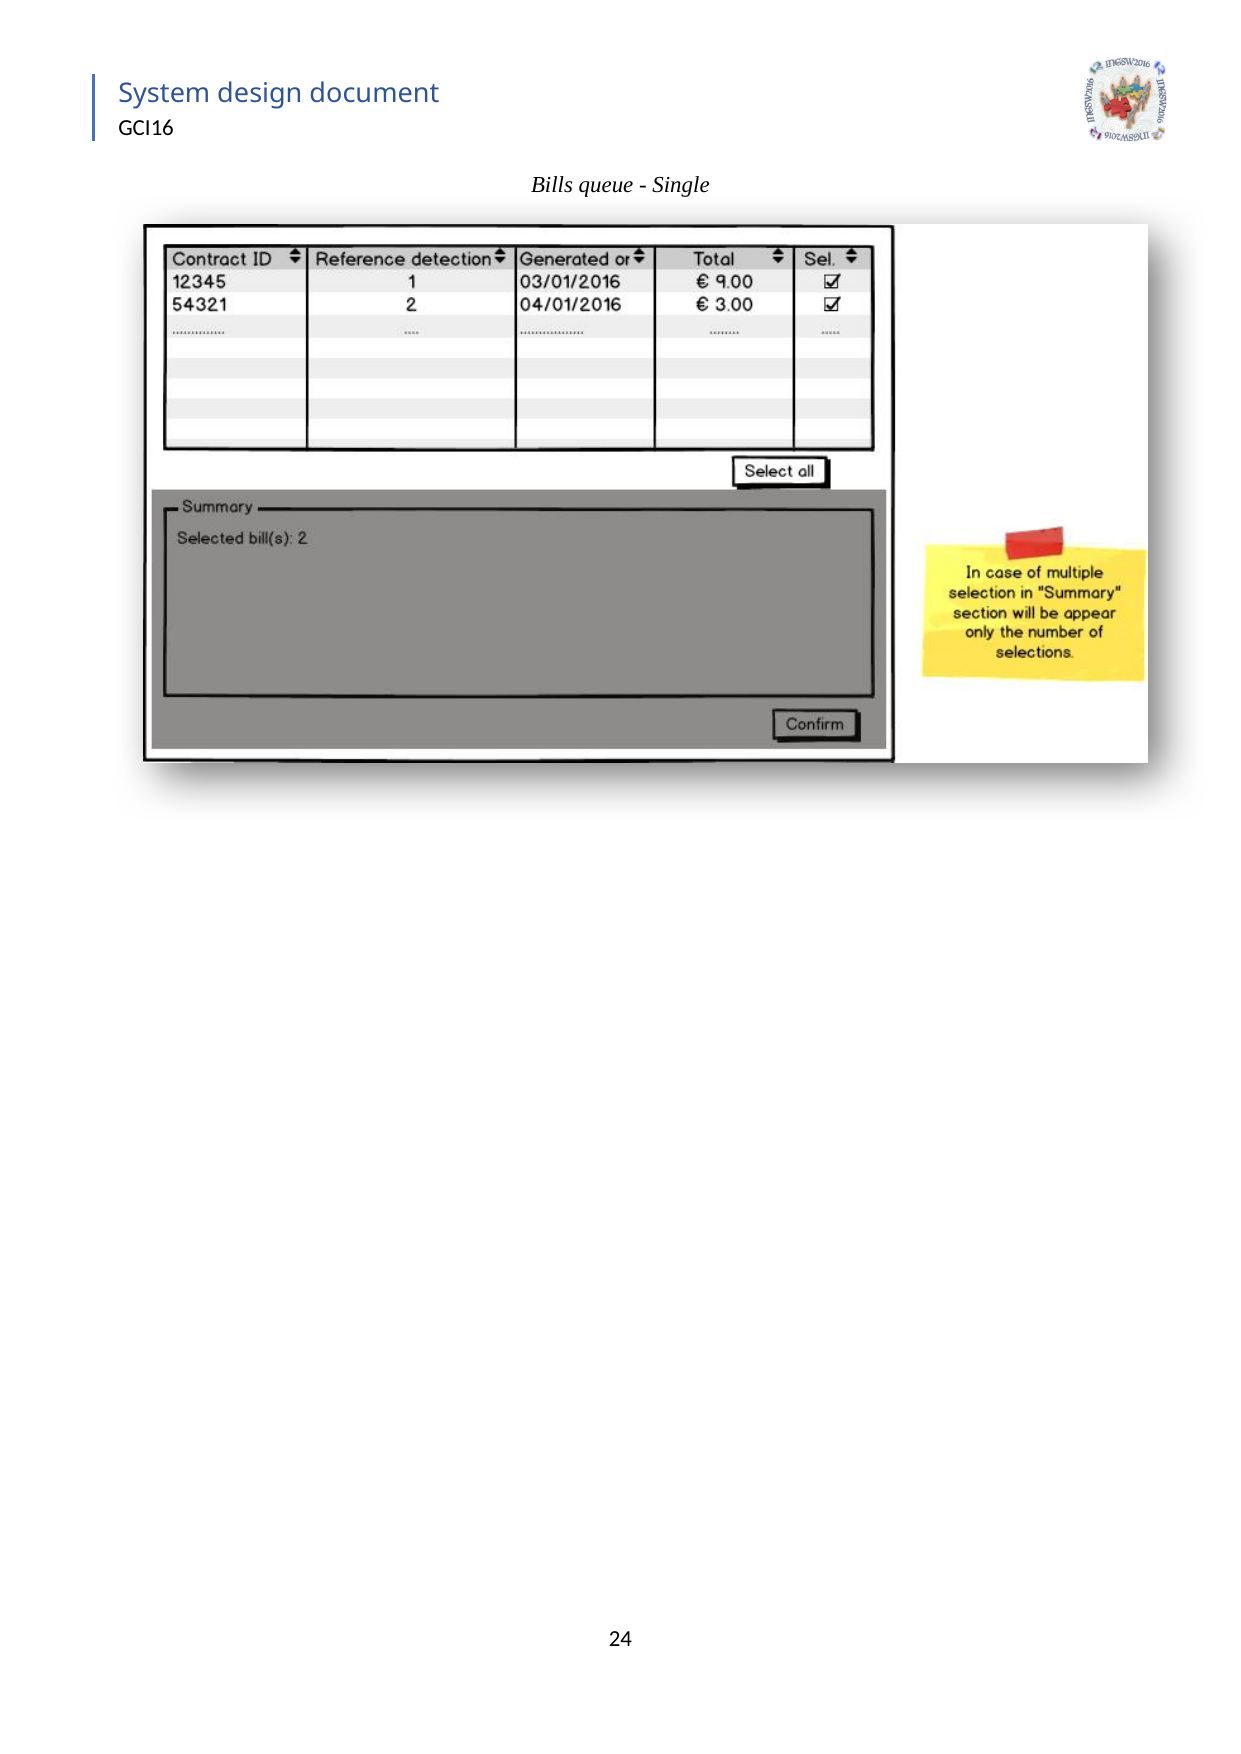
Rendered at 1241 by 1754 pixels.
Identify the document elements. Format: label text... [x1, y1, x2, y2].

table_cell The operator clicks on “Report error” button in the “Bills” mockup [134, 242, 1122, 801]
picture [1076, 55, 1171, 149]
table_cell [153, 763, 1122, 788]
picture [143, 224, 1148, 763]
